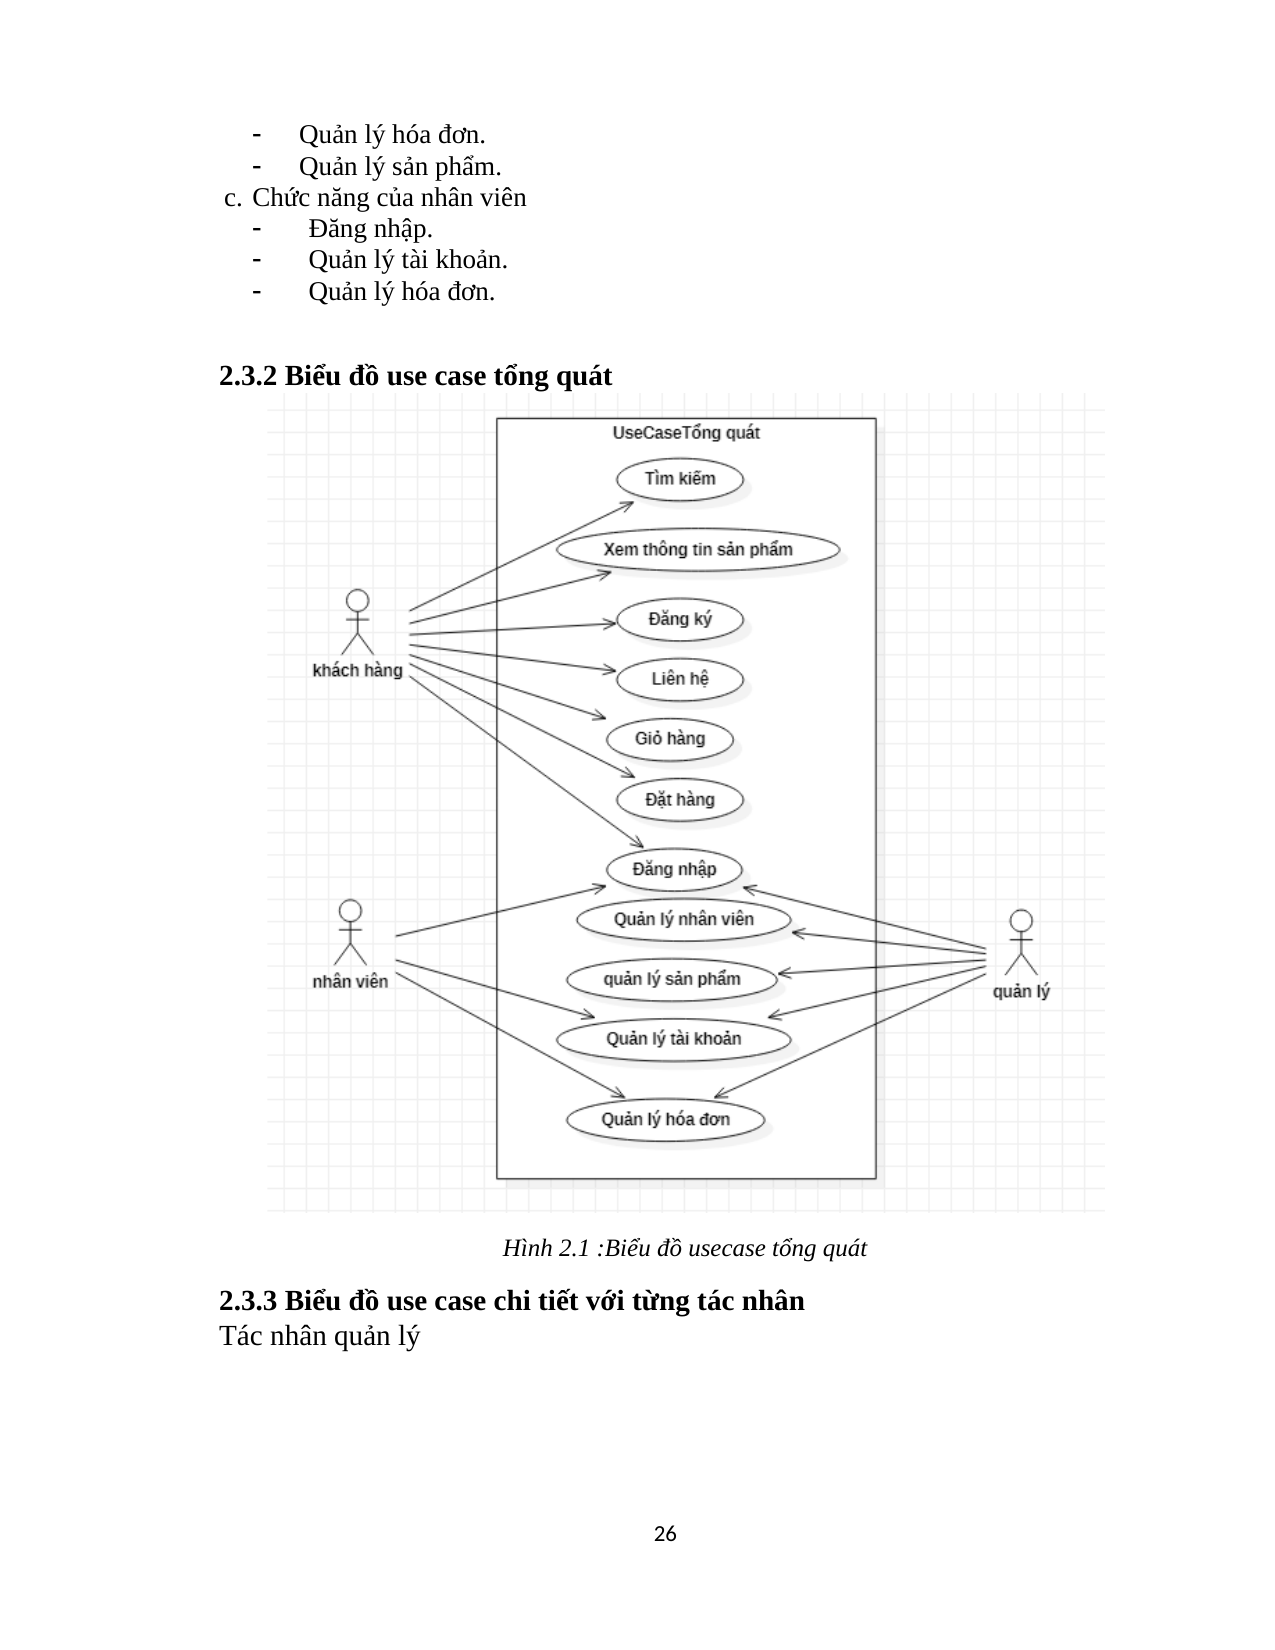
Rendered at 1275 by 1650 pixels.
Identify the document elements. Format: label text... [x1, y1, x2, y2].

list Quản lý sản phẩm. [252, 150, 1153, 181]
list Quản lý hóa đơn. [252, 118, 1153, 150]
list Chức năng của nhân viên [224, 181, 1153, 212]
text Tác nhân quản lý [219, 1318, 1153, 1352]
subtitle 2.3.2 Biểu đồ use case tổng quát [219, 358, 1153, 391]
list Quản lý tài khoản. [252, 243, 1153, 275]
picture [267, 393, 1105, 1213]
list Quản lý hóa đơn. [252, 275, 1153, 306]
text Hình 2.1 :Biểu đồ usecase tổng quát [219, 1233, 1153, 1262]
subtitle 2.3.3 Biểu đồ use case chi tiết với từng tác nhân [219, 1283, 1153, 1317]
list Đăng nhập. [252, 212, 1153, 243]
